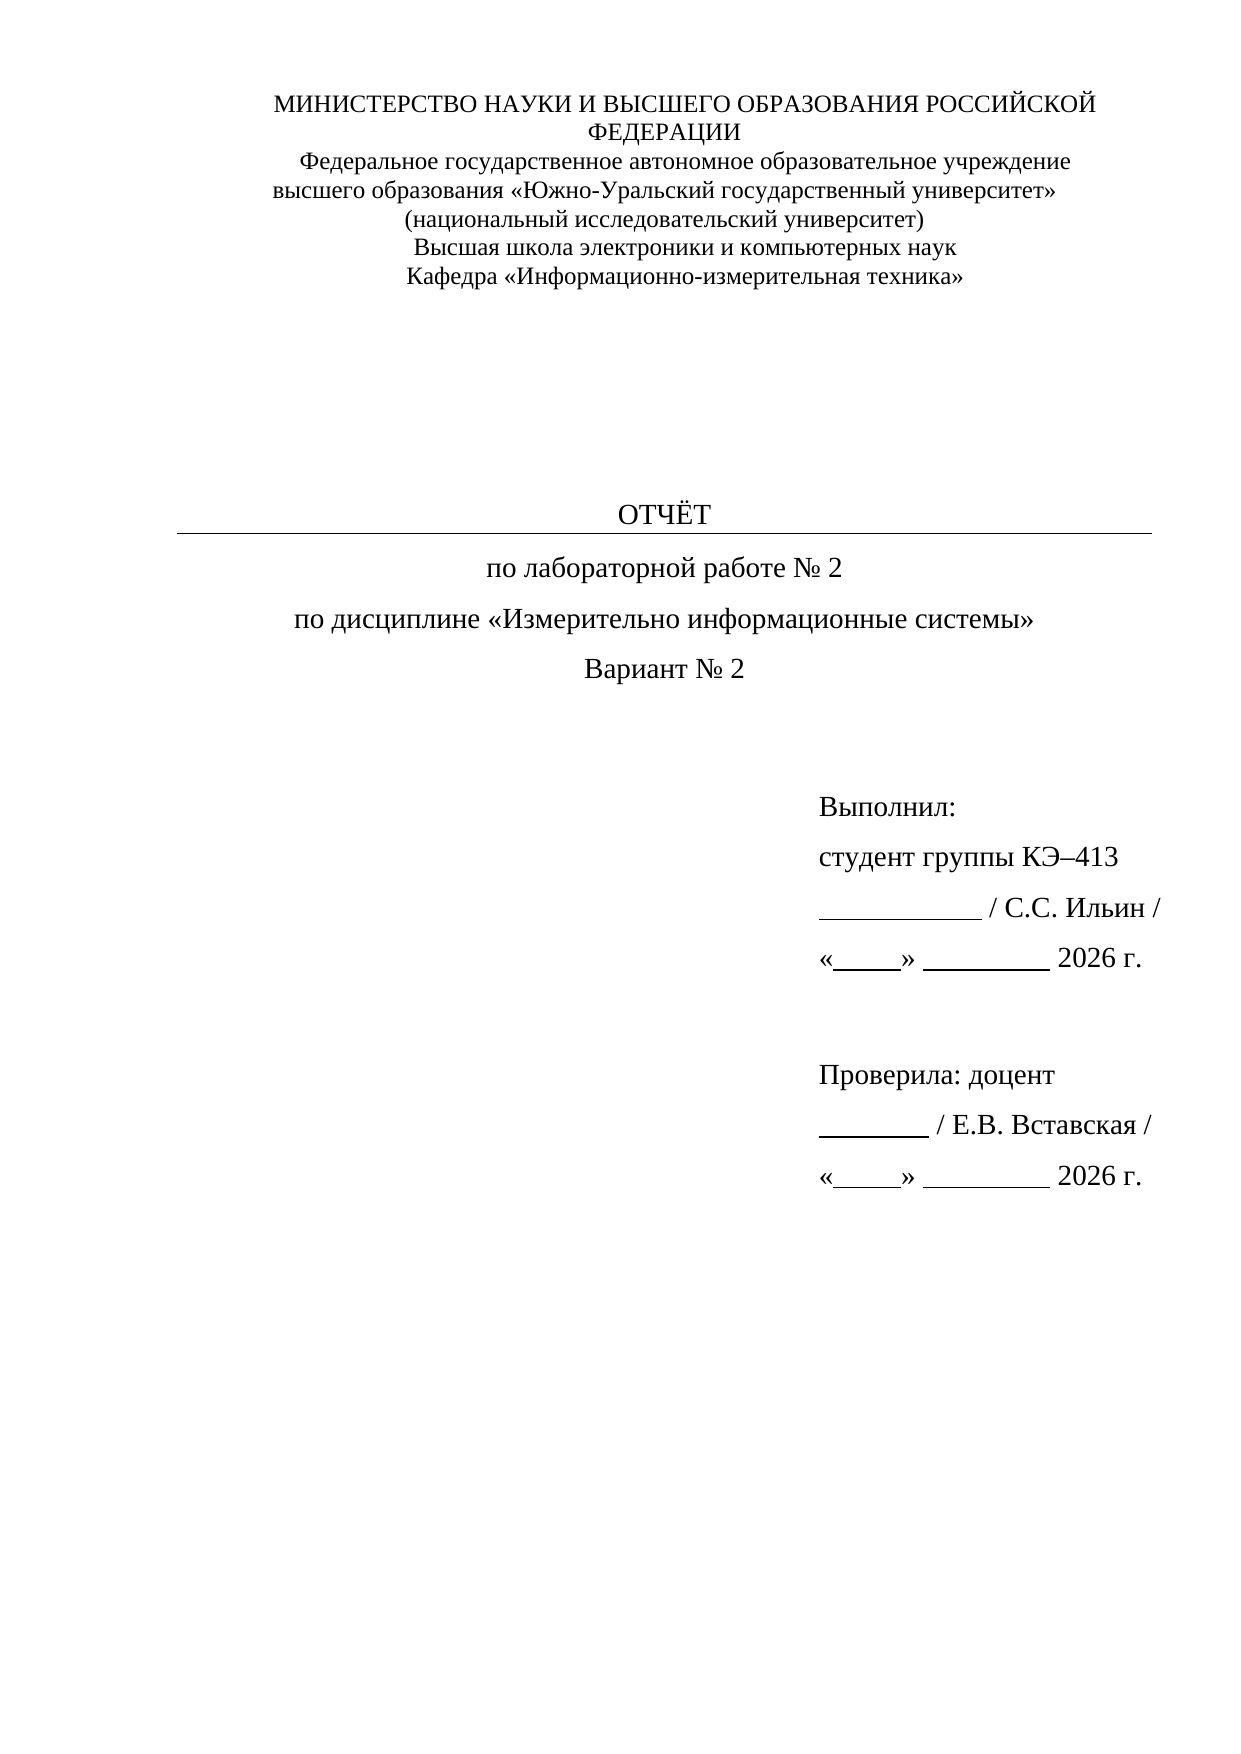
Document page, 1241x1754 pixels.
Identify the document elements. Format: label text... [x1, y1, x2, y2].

text / Е.В. Вставская / [777, 1107, 1152, 1141]
text Проверила: доцент [777, 1057, 1152, 1091]
text МИНИСТЕРСТВО НАУКИ И ВЫСШЕГО ОБРАЗОВАНИЯ РОССИЙСКОЙ ФЕДЕРАЦИИ [177, 89, 1152, 146]
text Кафедра «Информационно-измерительная техника» [177, 261, 1152, 290]
text ОТЧЁТ [177, 497, 1152, 533]
text по дисциплине «Измерительно информационные системы» [177, 601, 1152, 634]
text Выполнил: [777, 789, 1152, 823]
text « » 2022 г. [777, 1158, 1152, 1191]
text / С.С. Ильин / [777, 890, 1152, 923]
text « » 2022 г. [777, 940, 1152, 973]
text Высшая школа электроники и компьютерных наук [177, 232, 1152, 261]
text Вариант № 2 [177, 651, 1152, 685]
text Федеральное государственное автономное образовательное учреждение высшего образования «Южно-Уральский государственный университет» (национальный исследовательский университет) [177, 146, 1152, 232]
text студент группы КЭ–413 [777, 839, 1152, 873]
text по лабораторной работе № 2 [177, 551, 1152, 584]
